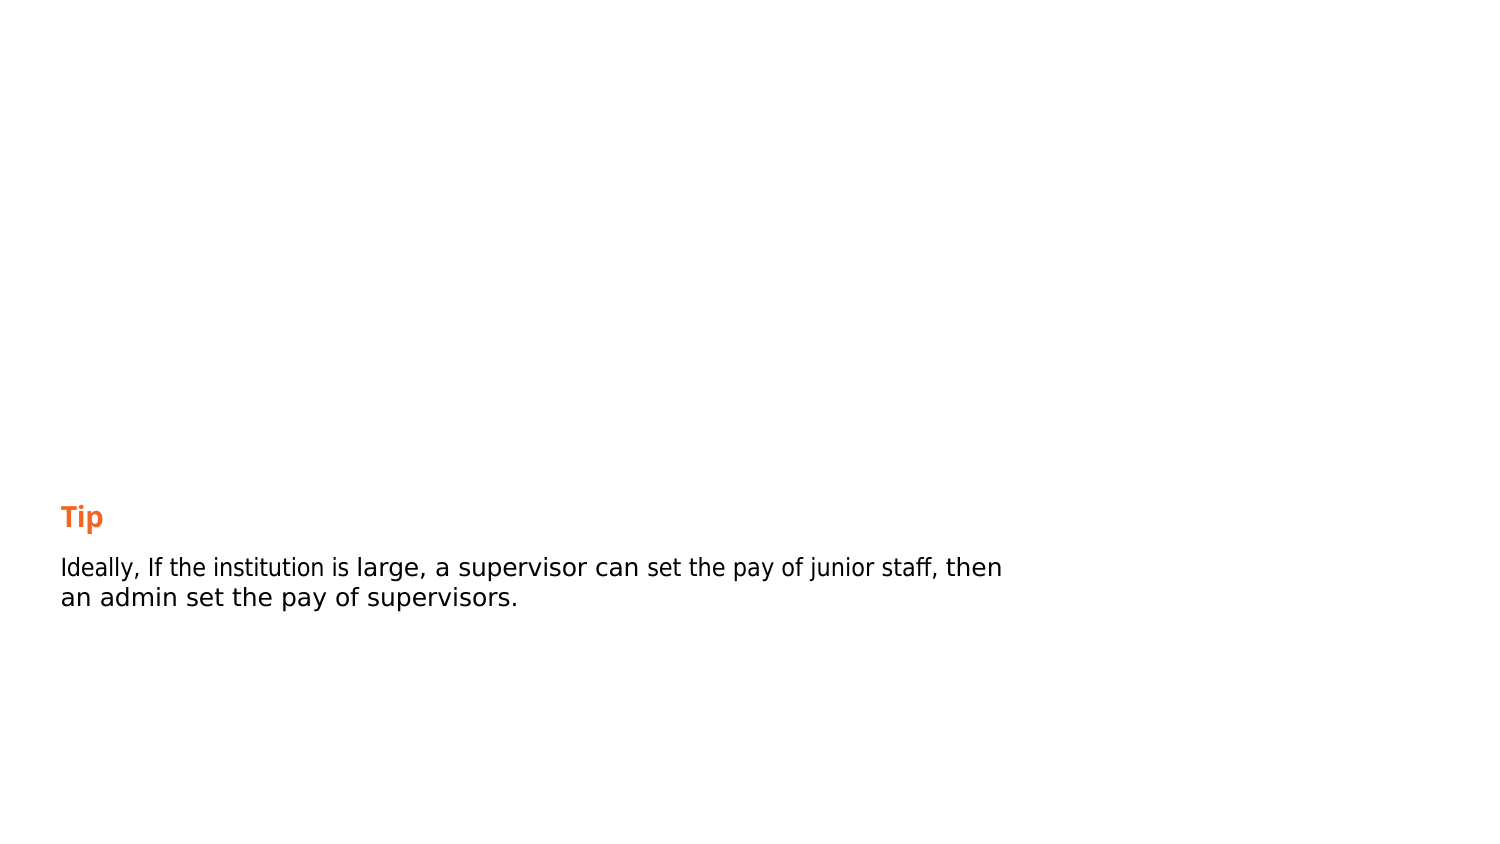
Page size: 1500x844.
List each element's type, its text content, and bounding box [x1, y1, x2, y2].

subtitle Tip [60, 496, 1027, 536]
text Ideally, If the institution is large, a supervisor can set the pay of junior staﬀ, then an admin set the pay of supervisors. [60, 553, 1011, 612]
